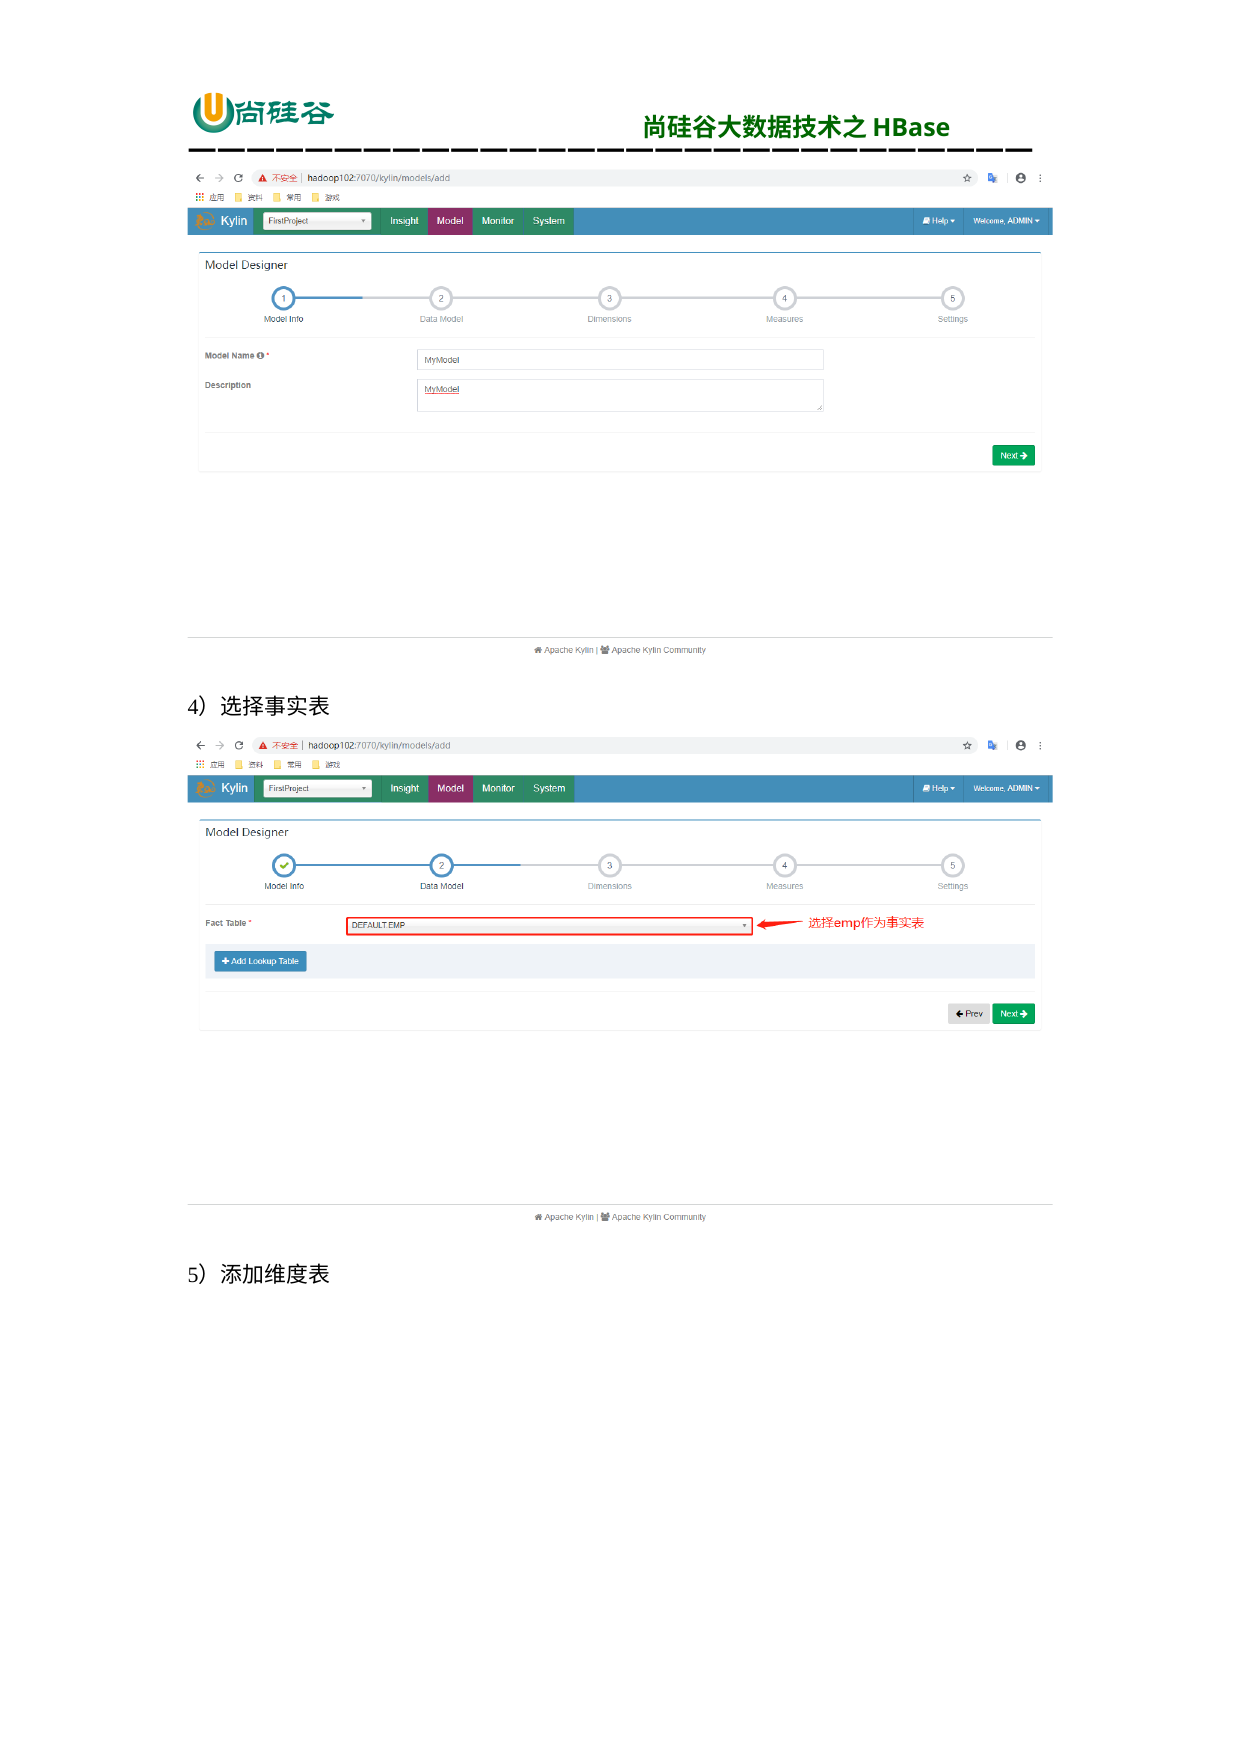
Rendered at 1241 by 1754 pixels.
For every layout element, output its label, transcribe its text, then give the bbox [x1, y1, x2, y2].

text 4）选择事实表 [187, 688, 1053, 721]
picture [187, 88, 338, 137]
text 5）添加维度表 [187, 1257, 1053, 1289]
picture [187, 168, 1053, 664]
picture [187, 736, 1053, 1231]
